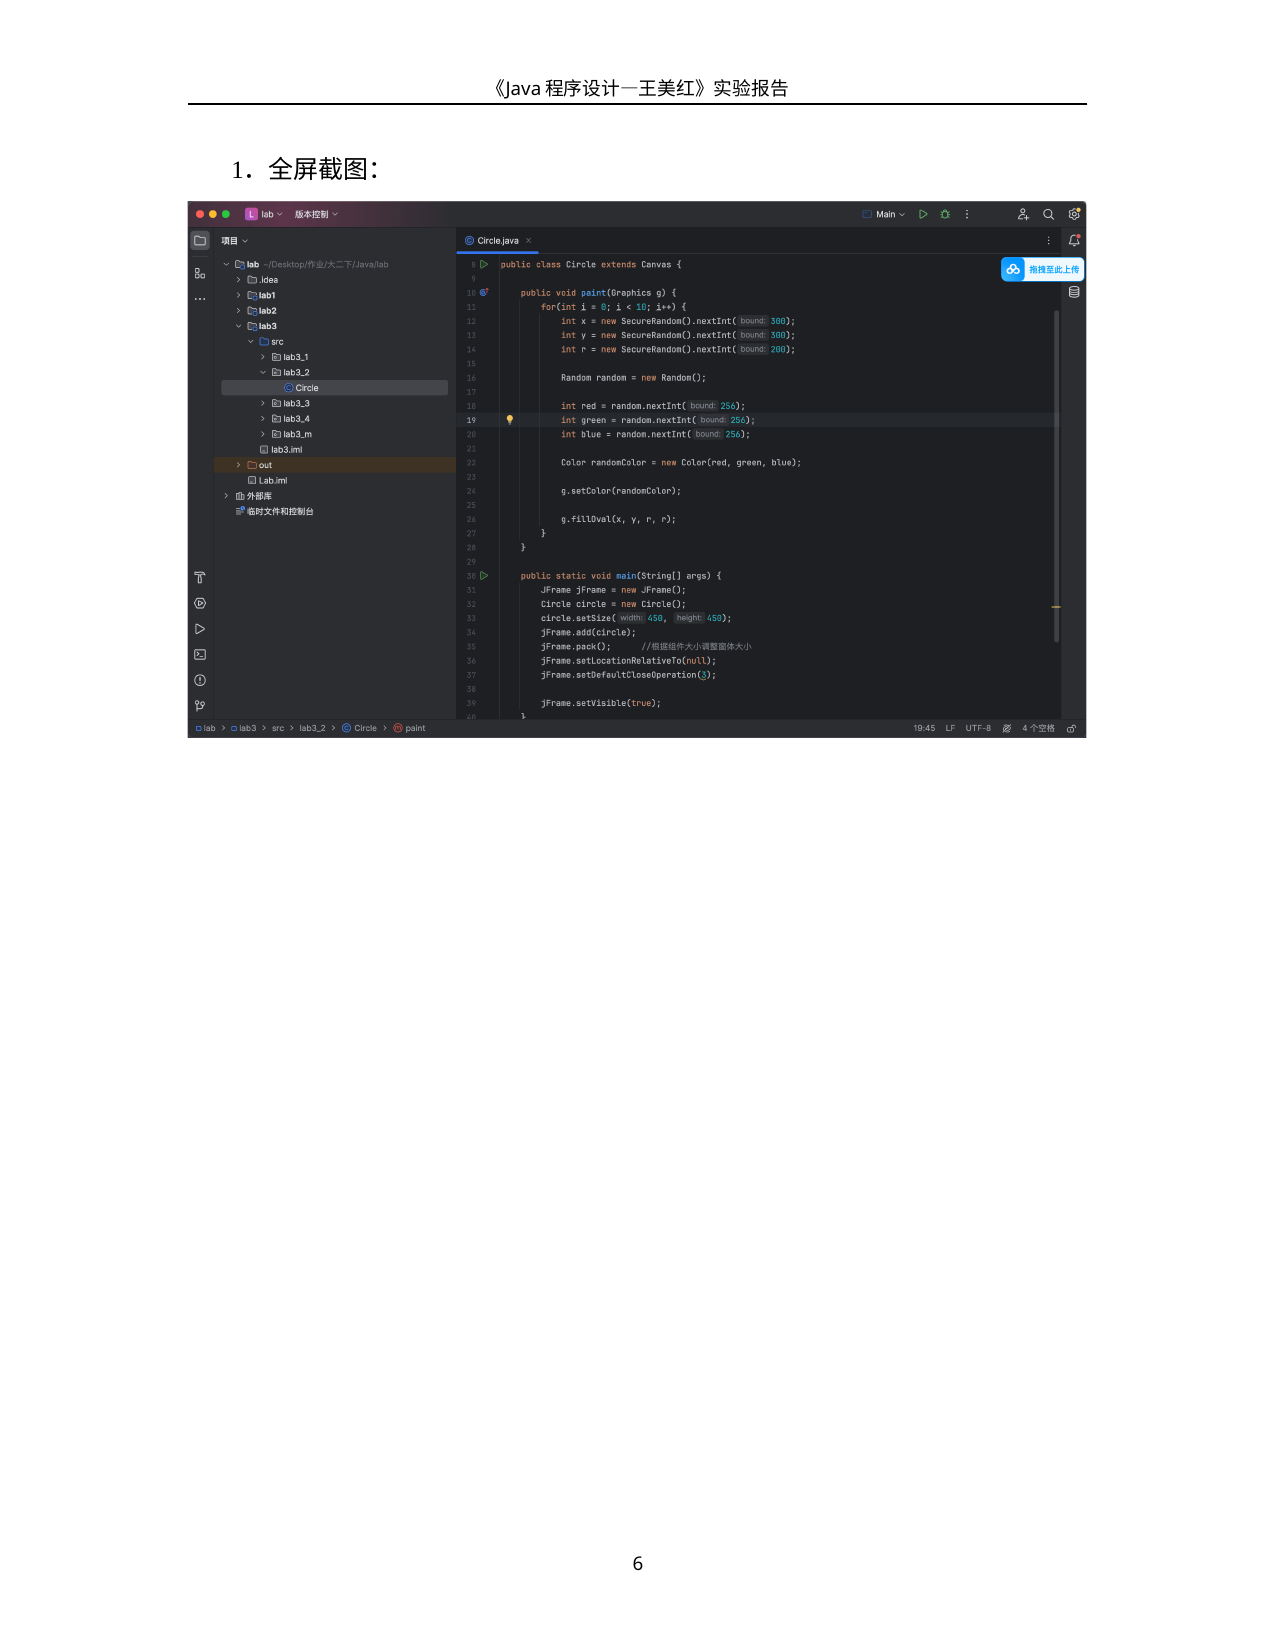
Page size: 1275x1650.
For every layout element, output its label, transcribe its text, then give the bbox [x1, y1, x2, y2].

list 全屏截图： [187, 150, 1087, 201]
picture [187, 201, 1087, 738]
